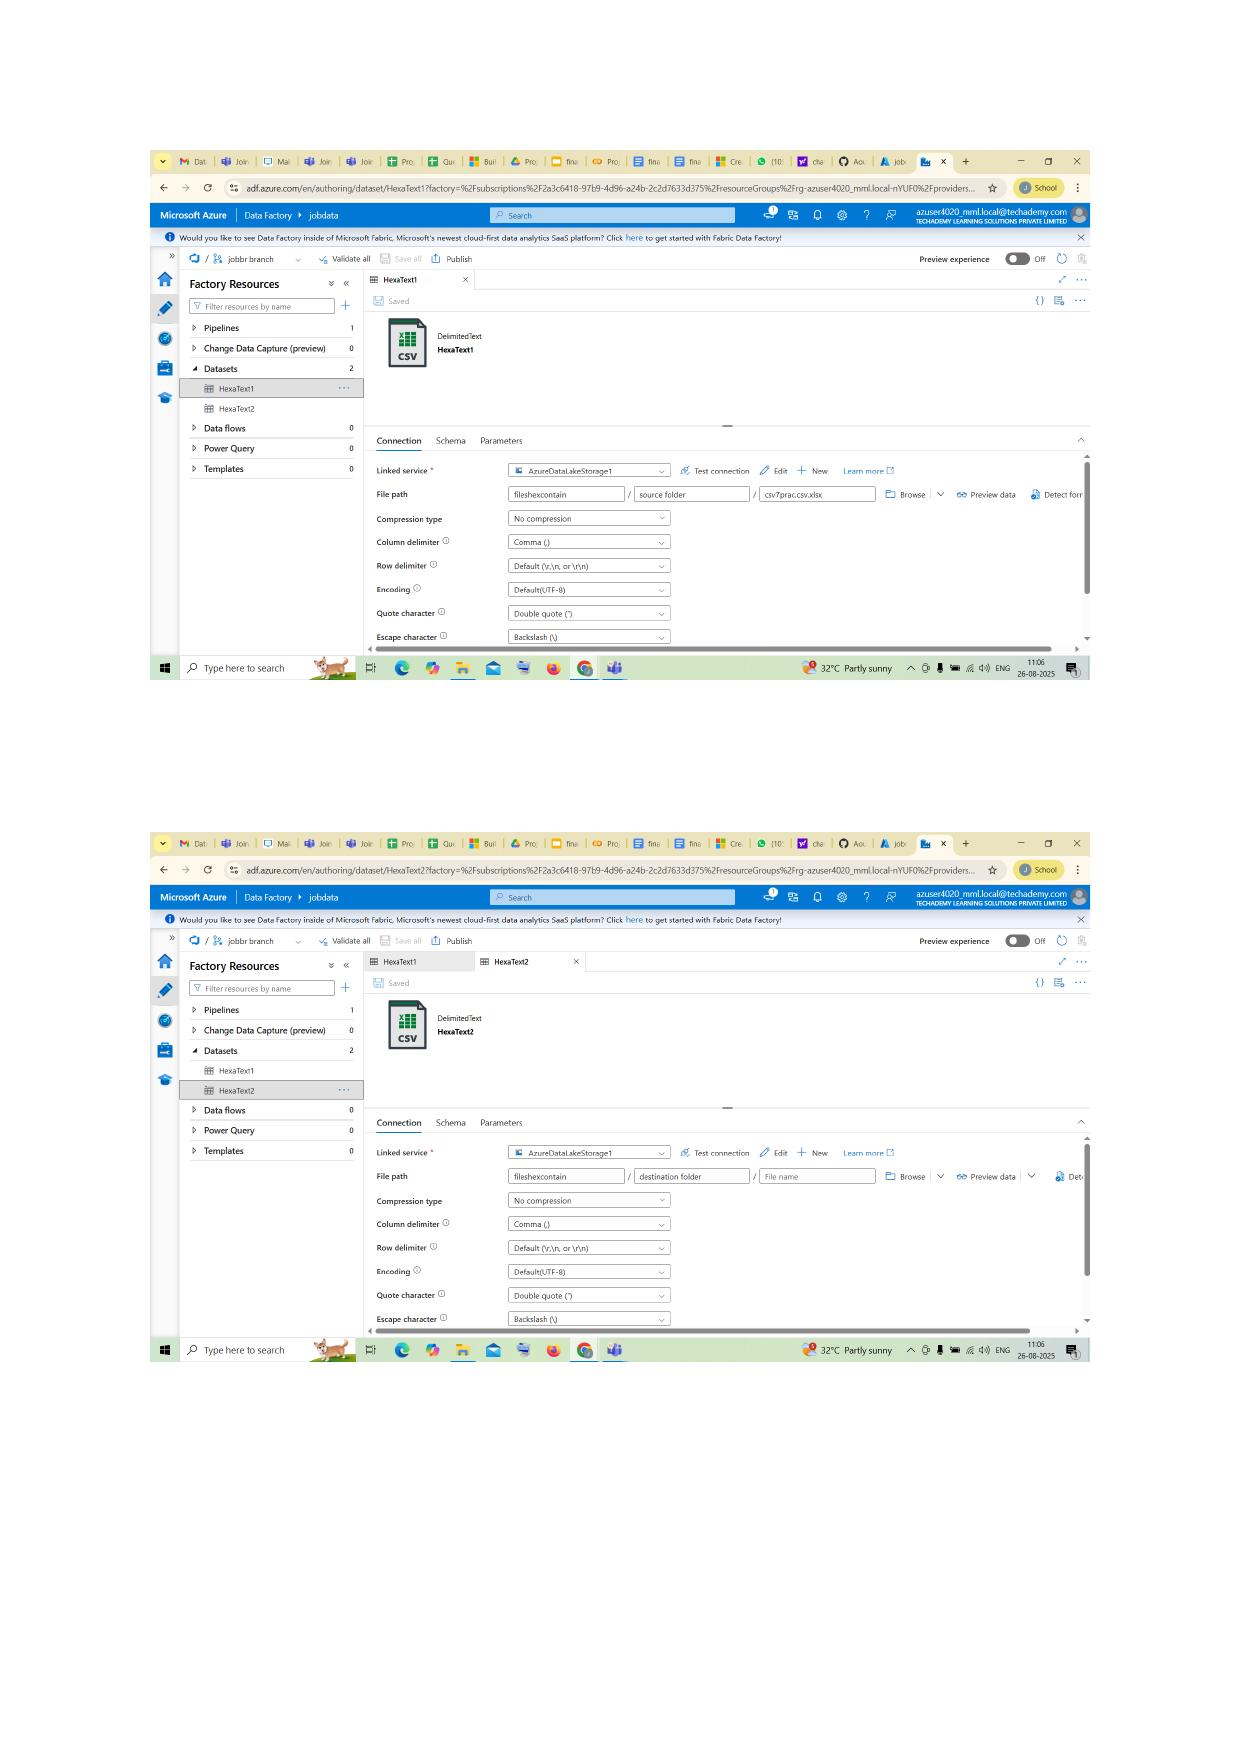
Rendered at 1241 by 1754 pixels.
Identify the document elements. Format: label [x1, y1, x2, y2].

picture [150, 832, 1091, 1362]
picture [150, 150, 1091, 680]
